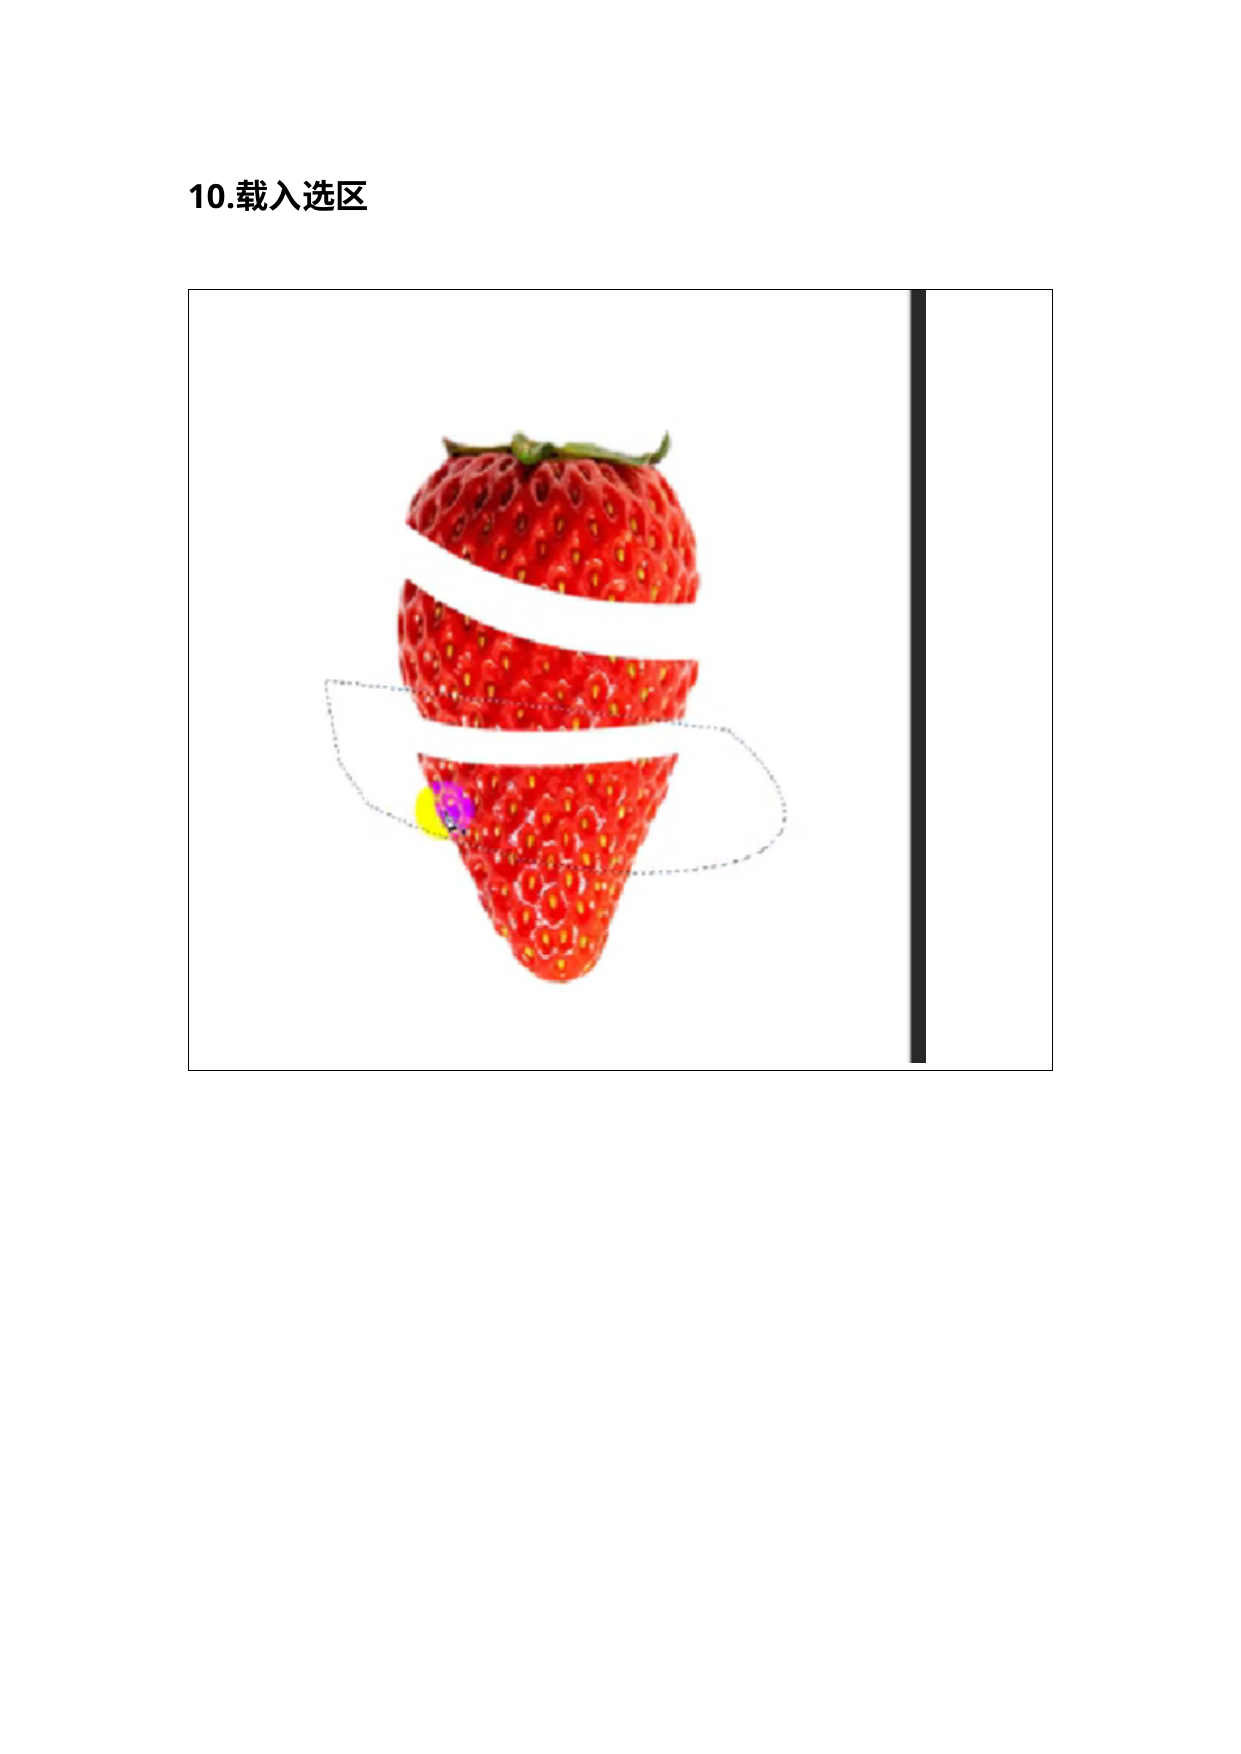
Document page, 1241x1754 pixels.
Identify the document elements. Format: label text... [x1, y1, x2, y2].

picture [199, 290, 926, 1063]
table_header [189, 290, 1052, 1070]
subtitle 10.载入选区 [187, 162, 1053, 227]
